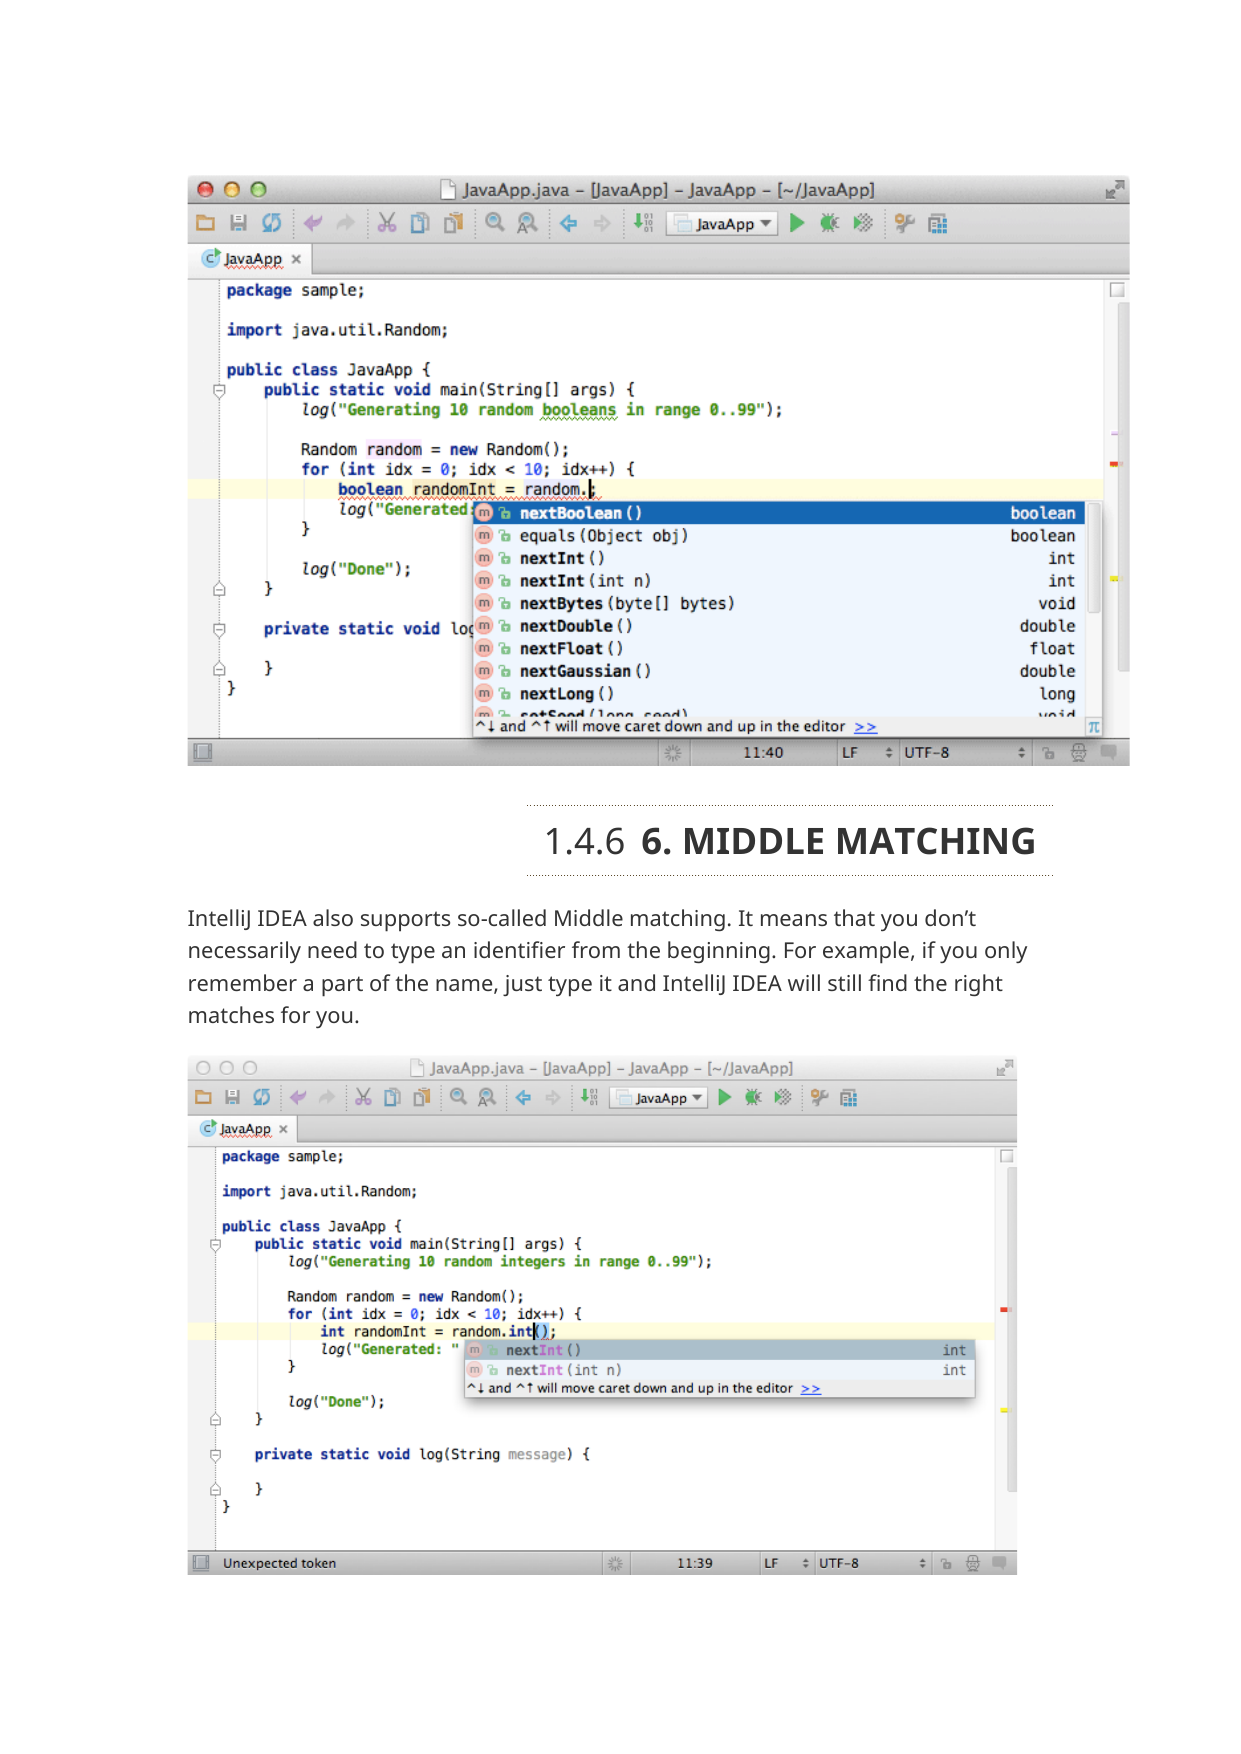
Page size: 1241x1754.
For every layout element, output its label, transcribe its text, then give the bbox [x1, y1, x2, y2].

subtitle 6. Middle matching [527, 804, 1053, 876]
picture [187, 175, 1130, 766]
picture [187, 1055, 1018, 1575]
text IntelliJ IDEA also supports so-called Middle matching. It means that you don’t necessarily need to type an identifier from the beginning. For example, if you only remember a part of the name, just type it and IntelliJ IDEA will still find the right matches for you. [187, 902, 1053, 1032]
